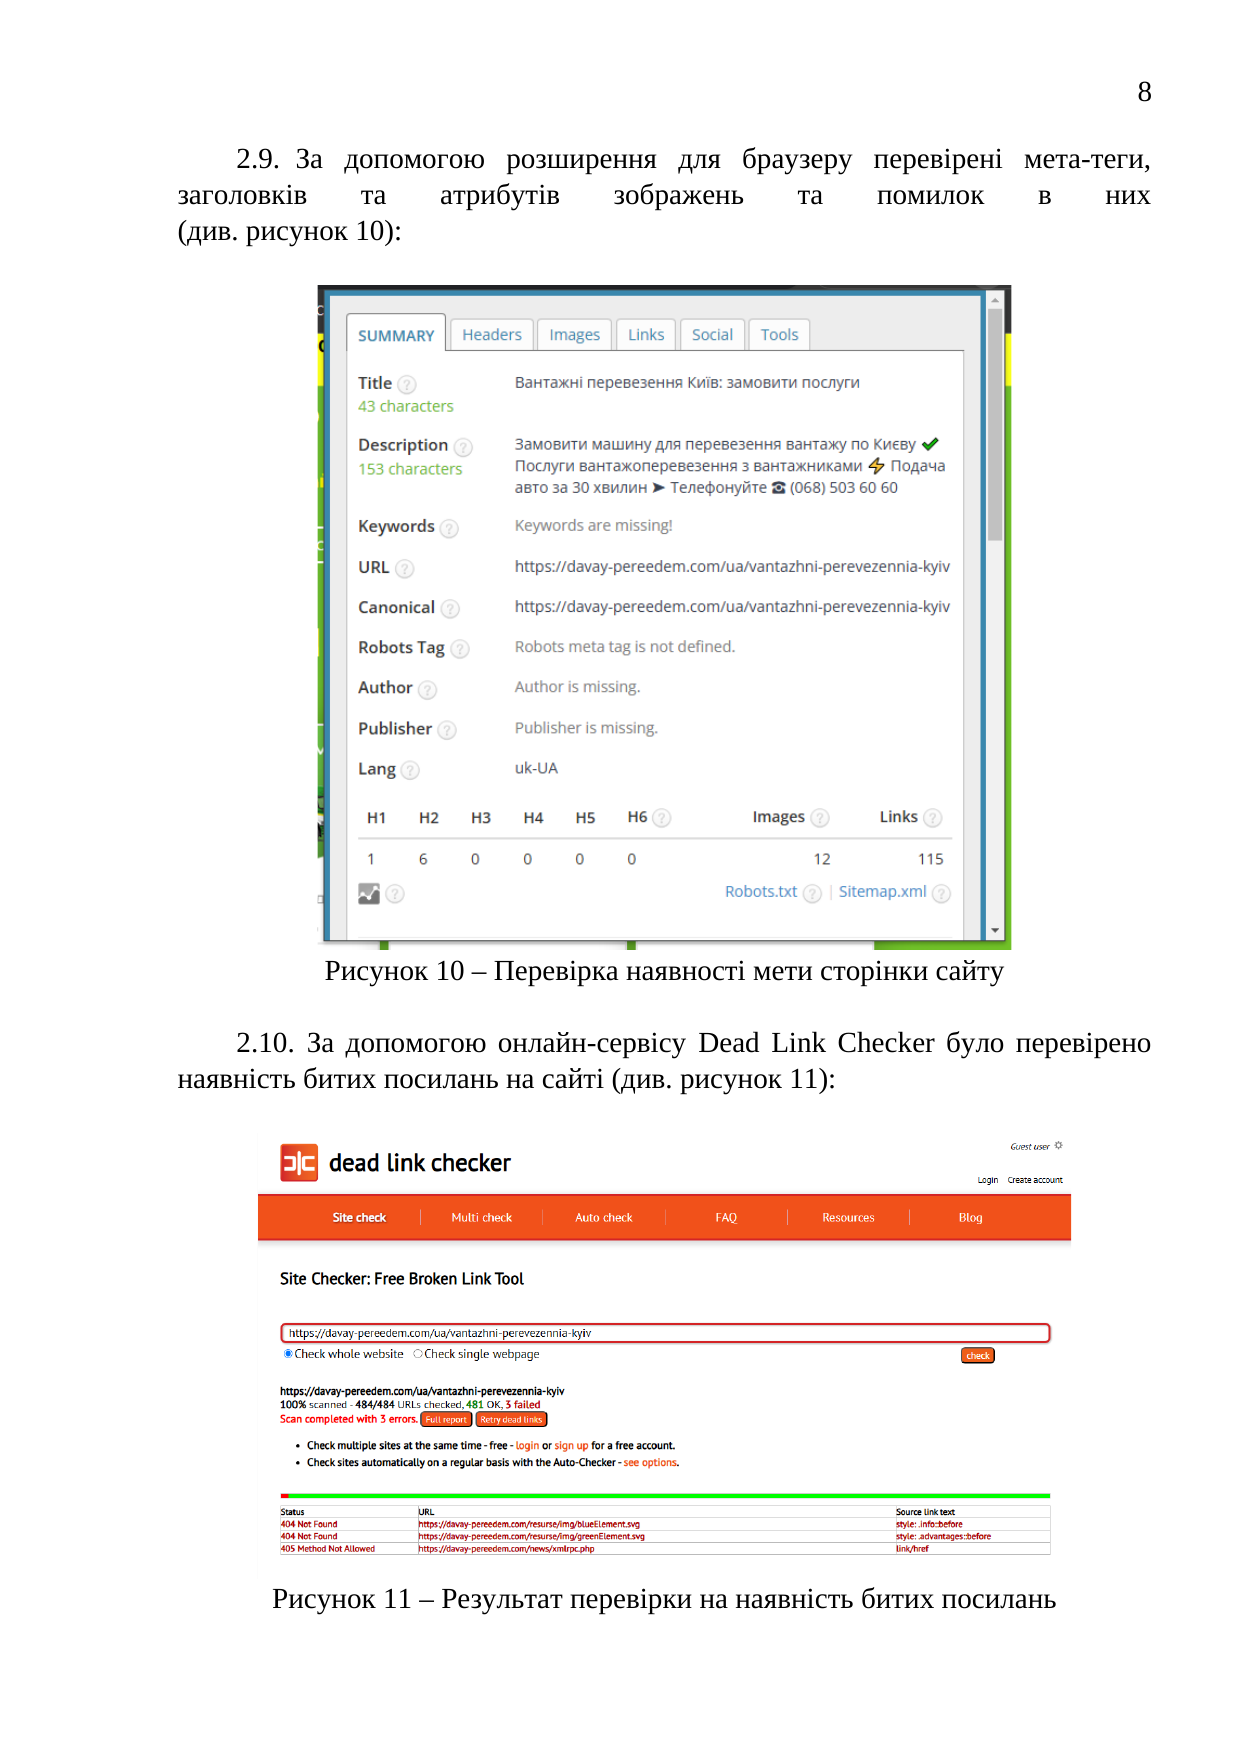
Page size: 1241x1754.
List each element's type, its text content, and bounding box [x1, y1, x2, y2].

text Рисунок 11 – Результат перевірки на наявність битих посилань [177, 1581, 1152, 1615]
picture [257, 1133, 1072, 1579]
list За допомогою онлайн-сервісу Dead Link Checker було перевірено наявність битих посилань на сайті (див. рисунок 11): [177, 1025, 1152, 1094]
text Рисунок 10 – Перевірка наявності мети сторінки сайту [177, 953, 1152, 986]
picture [317, 285, 1012, 950]
list За допомогою розширення для браузеру перевірені мета-теги, заголовків та атрибутів зображень та помилок в них (див. рисунок 10): [177, 141, 1152, 247]
